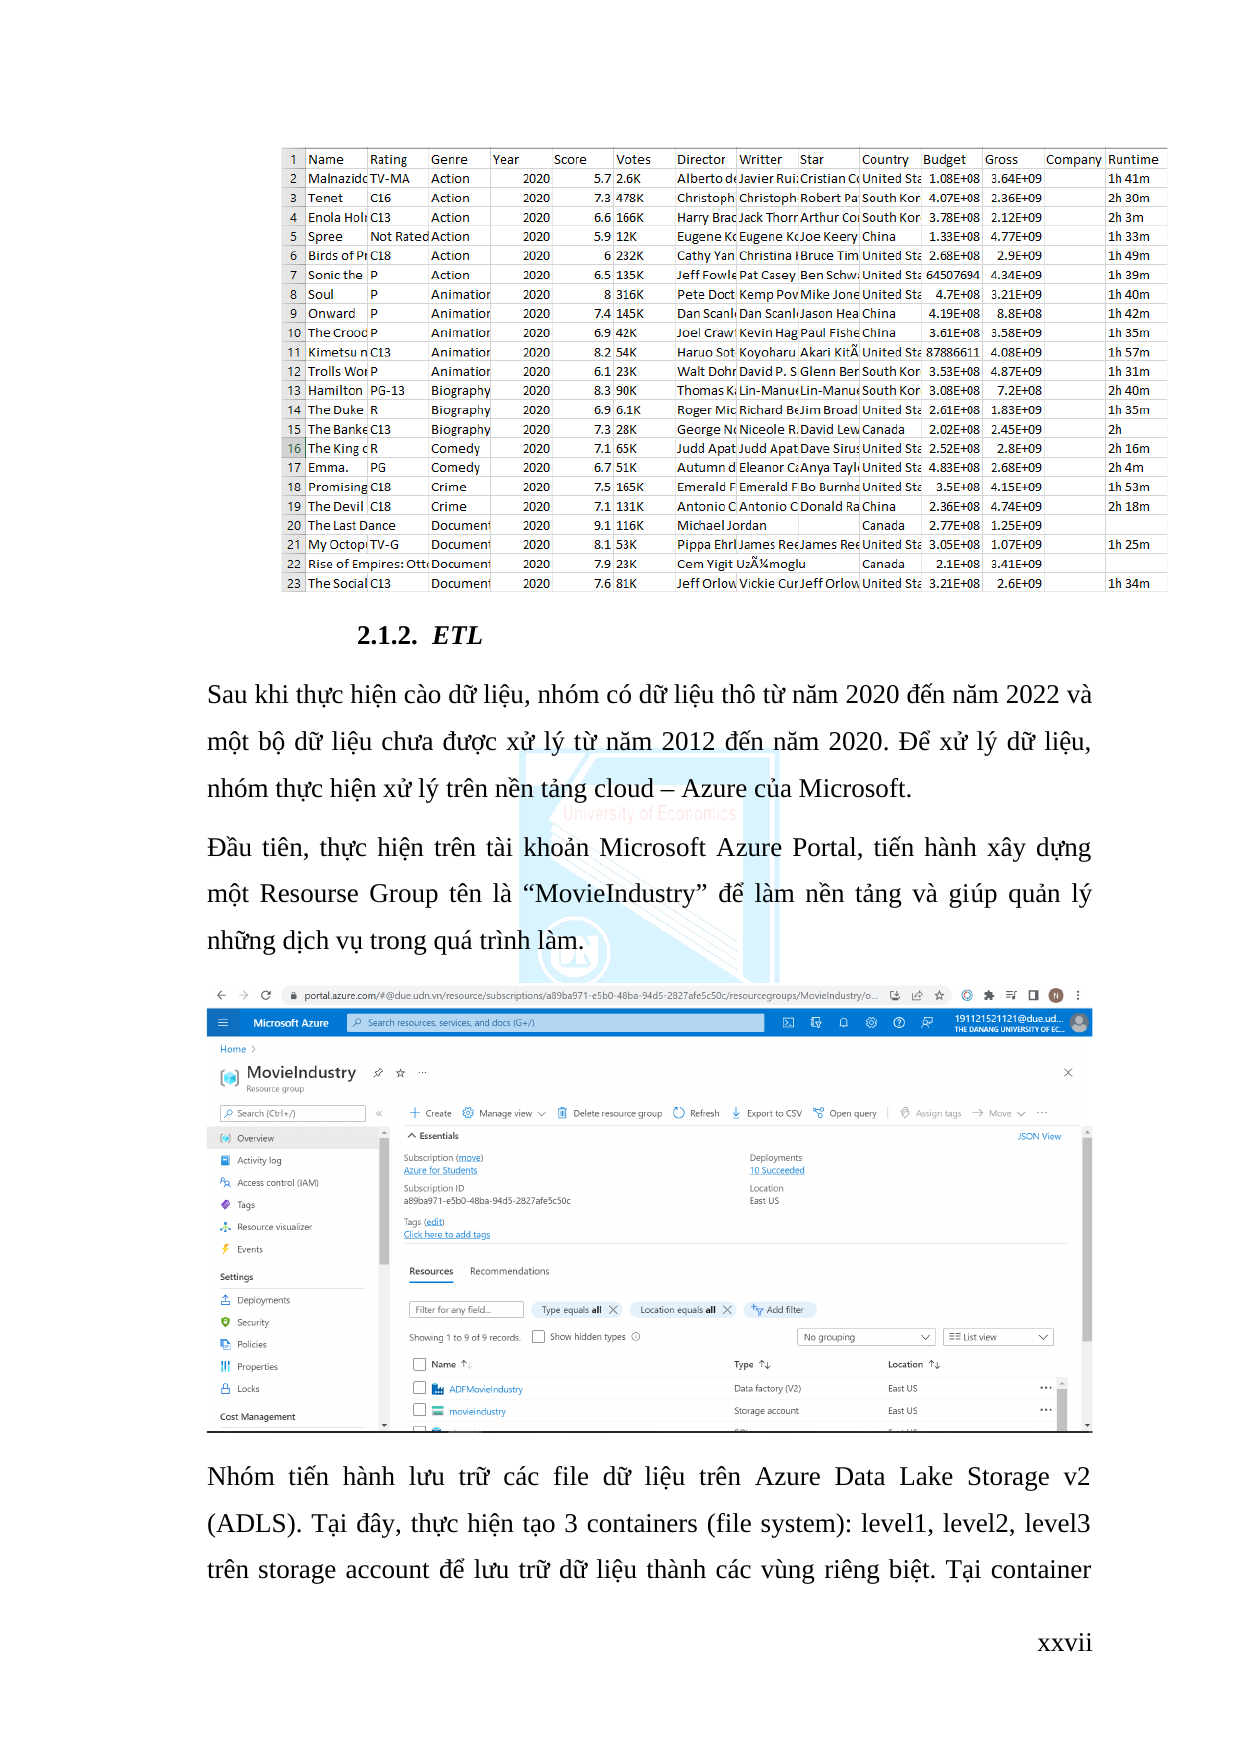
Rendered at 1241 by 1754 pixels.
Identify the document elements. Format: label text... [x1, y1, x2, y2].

picture [206, 983, 1093, 1433]
text Đầu tiên, thực hiện trên tài khoản Microsoft Azure Portal, tiến hành xây dựng một Resourse Group tên là “MovieIndustry” để làm nền tảng và giúp quản lý những dịch vụ trong quá trình làm. [207, 831, 1092, 955]
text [207, 1460, 1092, 1585]
picture [281, 147, 1168, 592]
subtitle ETL [282, 619, 1092, 650]
text Sau khi thực hiện cào dữ liệu, nhóm có dữ liệu thô từ năm 2020 đến năm 2022 và một bộ dữ liệu chưa được xử lý từ năm 2012 đến năm 2020. Để xử lý dữ liệu, nhóm thực hiện xử lý trên nền tảng cloud – Azure của Microsoft. [207, 678, 1092, 803]
